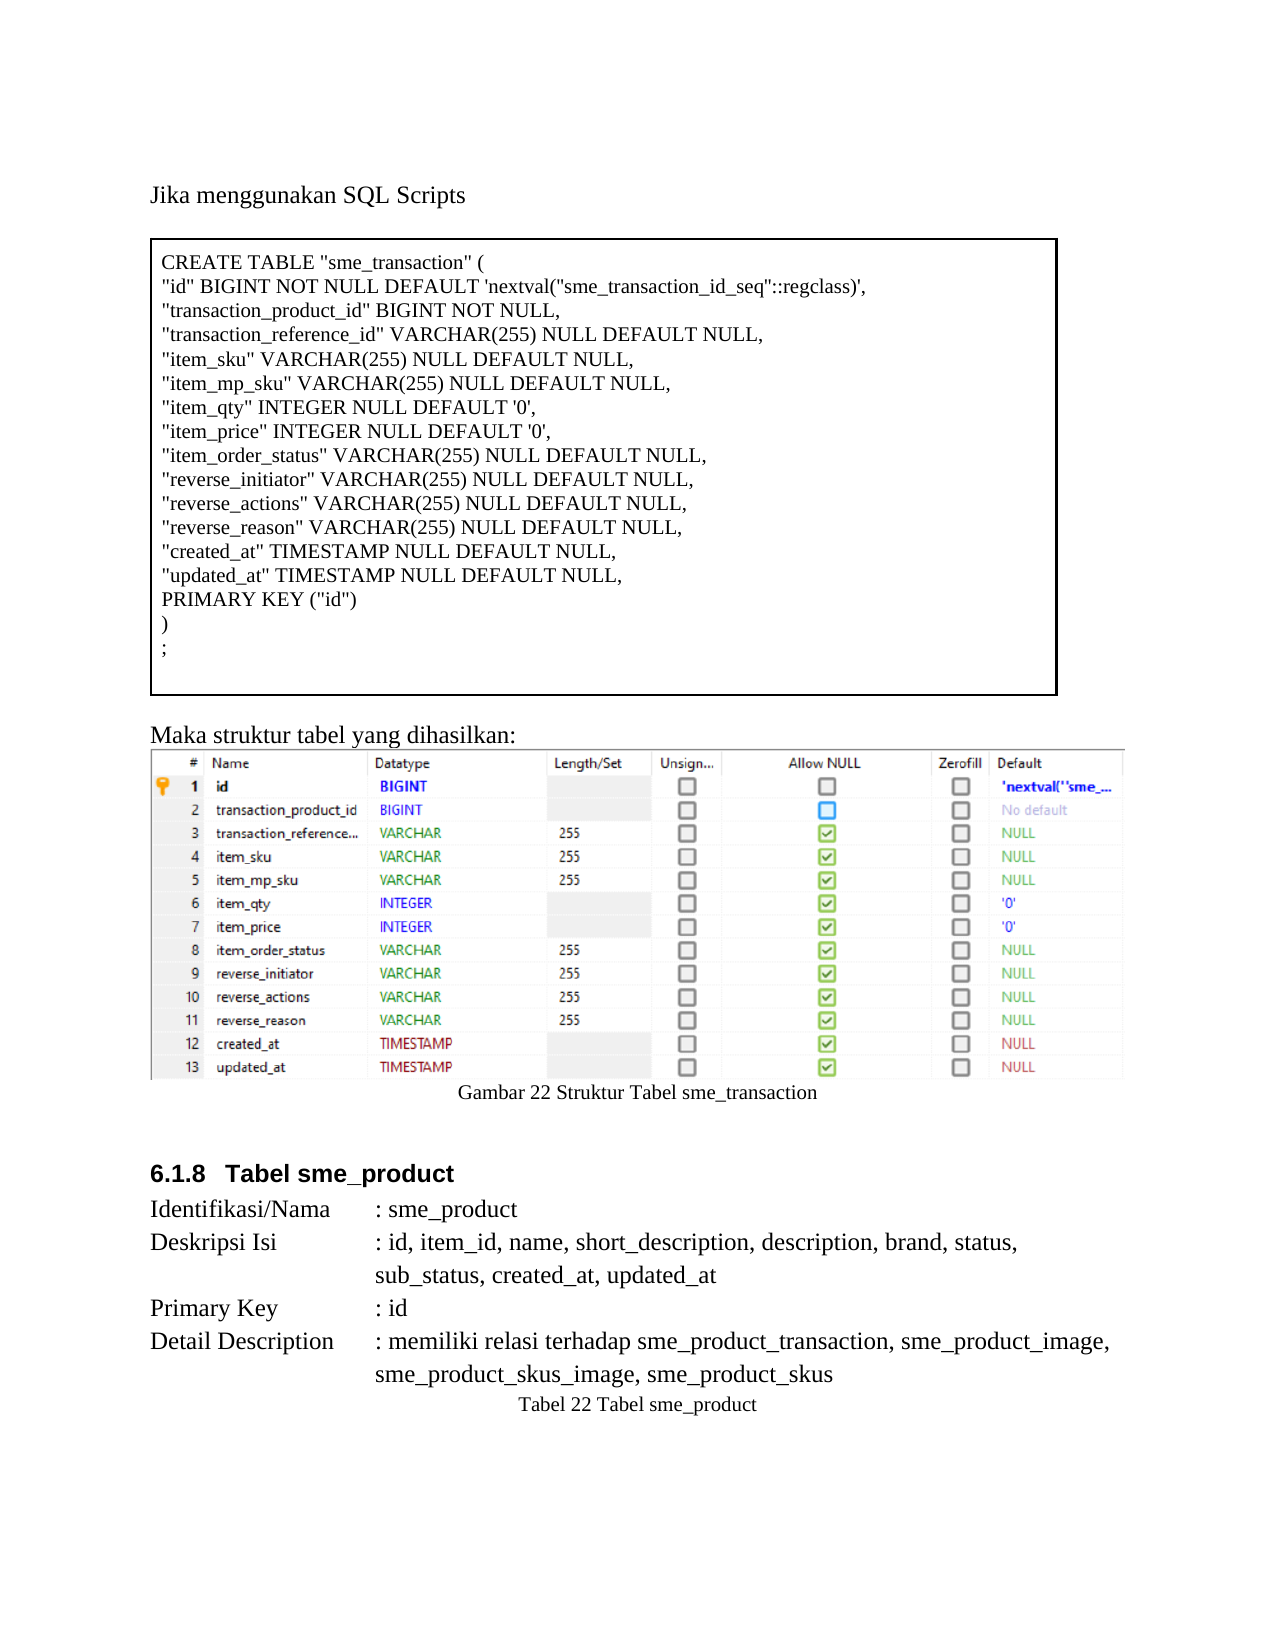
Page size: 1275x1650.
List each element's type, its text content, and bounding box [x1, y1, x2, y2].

text Gambar 22 Struktur Tabel sme_transaction [150, 1080, 1125, 1104]
text Detail Description : memiliki relasi terhadap sme_product_transaction, sme_product_image, [150, 1326, 1125, 1355]
text Tabel 22 Tabel sme_product [150, 1392, 1125, 1416]
text Identifikasi/Nama : sme_product [150, 1194, 1125, 1223]
text sub_status, created_at, updated_at [300, 1260, 1125, 1289]
text Jika menggunakan SQL Scripts [150, 180, 1125, 209]
text sme_product_skus_image, sme_product_skus [300, 1359, 1125, 1388]
picture [149, 748, 1125, 1080]
text Primary Key : id [150, 1293, 1125, 1322]
subtitle Tabel sme_product [150, 1159, 1125, 1188]
table_header CREATE TABLE "sme_transaction" ( "id" BIGINT NOT NULL DEFAULT 'nextval(''sme_transaction_id_seq''::regclass)', "transaction_product_id" BIGINT NOT NULL, "transaction_reference_id" VARCHAR(255) NULL DEFAULT NULL, "item_sku" VARCHAR(255) NULL DEFAULT NULL, "item_mp_sku" VARCHAR(255) NULL DEFAULT NULL, "item_qty" INTEGER NULL DEFAULT '0', "item_price" INTEGER NULL DEFAULT '0', "item_order_status" VARCHAR(255) NULL DEFAULT NULL, "reverse_initiator" VARCHAR(255) NULL DEFAULT NULL, "reverse_actions" VARCHAR(255) NULL DEFAULT NULL, "reverse_reason" VARCHAR(255) NULL DEFAULT NULL, "created_at" TIMESTAMP NULL DEFAULT NULL, "updated_at" TIMESTAMP NULL DEFAULT NULL, PRIMARY KEY ("id") ) ; [152, 240, 1055, 694]
text Deskripsi Isi : id, item_id, name, short_description, description, brand, status, [150, 1227, 1125, 1256]
text Maka struktur tabel yang dihasilkan: [150, 720, 1125, 748]
